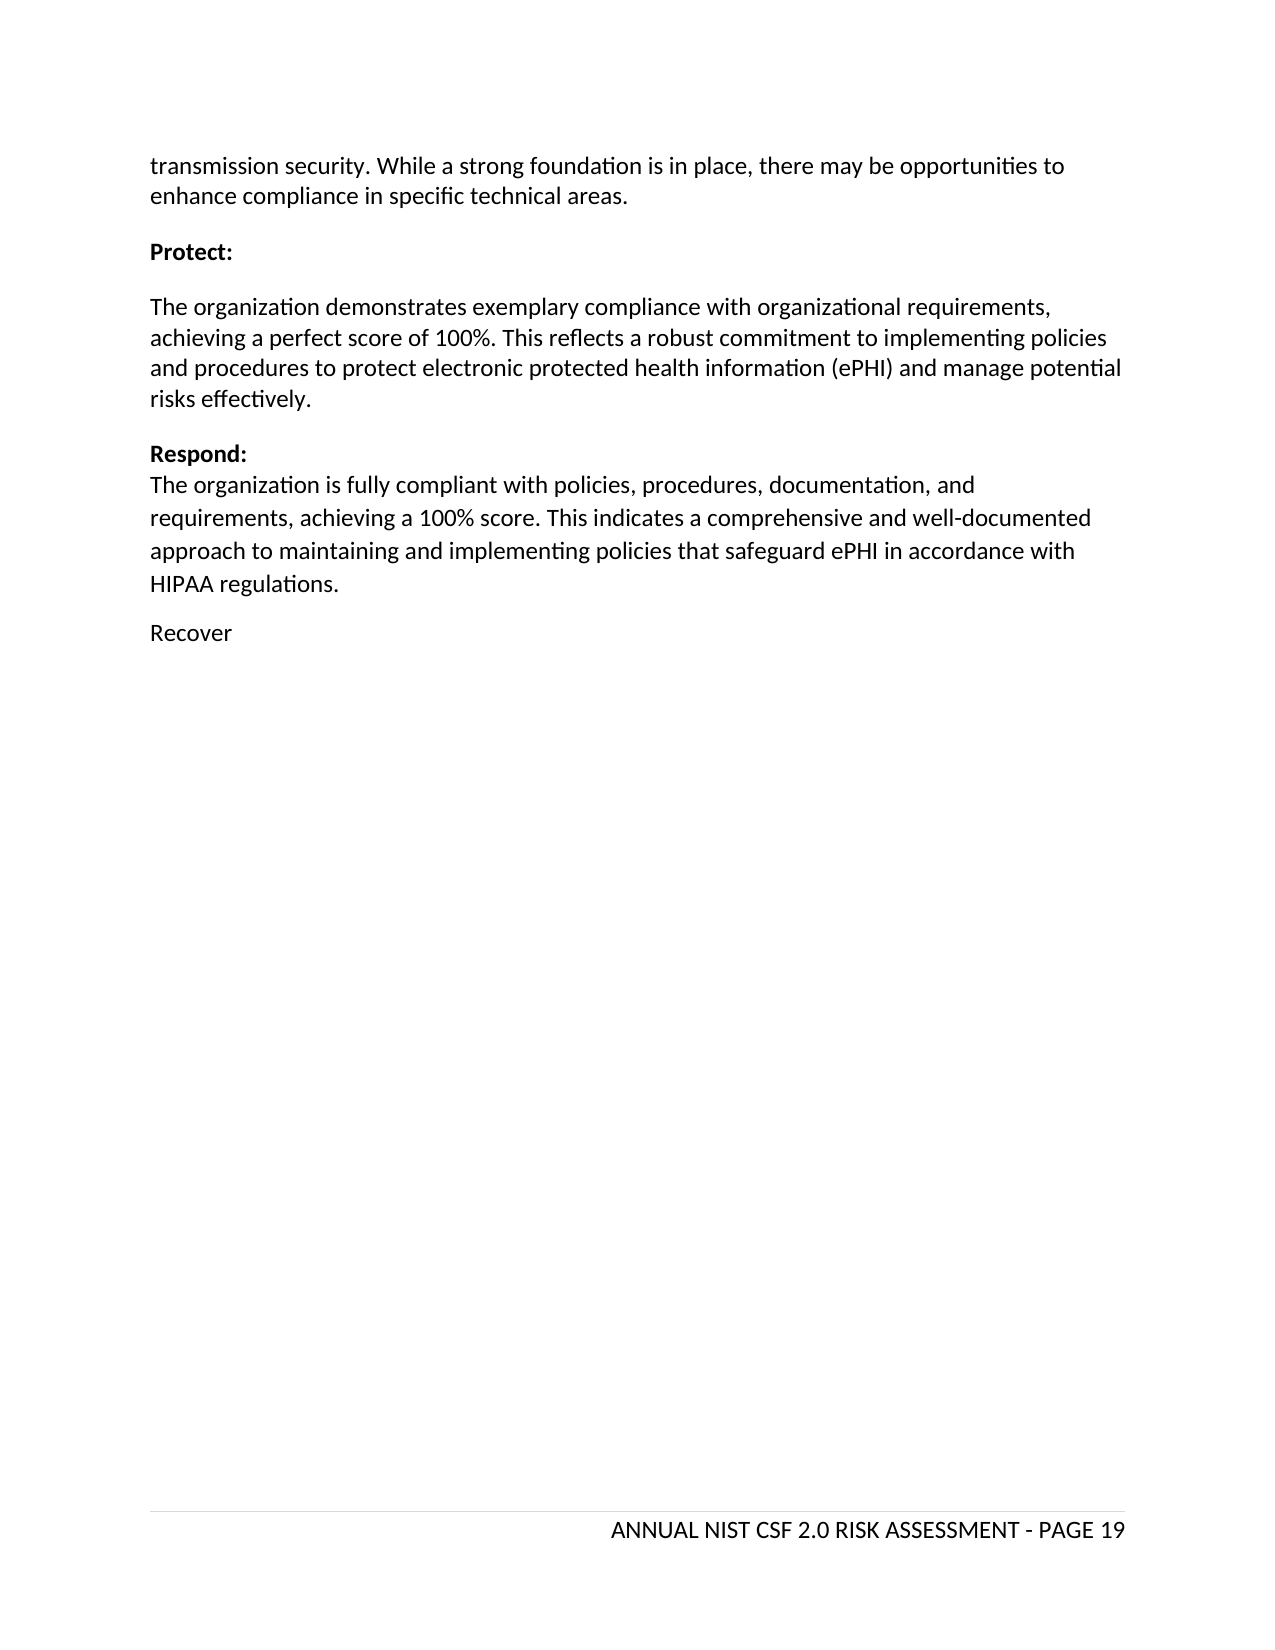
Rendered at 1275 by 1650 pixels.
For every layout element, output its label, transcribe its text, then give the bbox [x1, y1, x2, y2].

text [150, 150, 1125, 211]
text The organization is fully compliant with policies, procedures, documentation, and requirements, achieving a 100% score. This indicates a comprehensive and well-documented approach to maintaining and implementing policies that safeguard ePHI in accordance with HIPAA regulations. [150, 469, 1125, 598]
text Respond: [150, 439, 1125, 469]
text Recover [150, 617, 1125, 648]
text Protect: [150, 236, 1125, 267]
text The organization demonstrates exemplary compliance with organizational requirements, achieving a perfect score of 100%. This reflects a robust commitment to implementing policies and procedures to protect electronic protected health information (ePHI) and manage potential risks effectively. [150, 292, 1125, 414]
